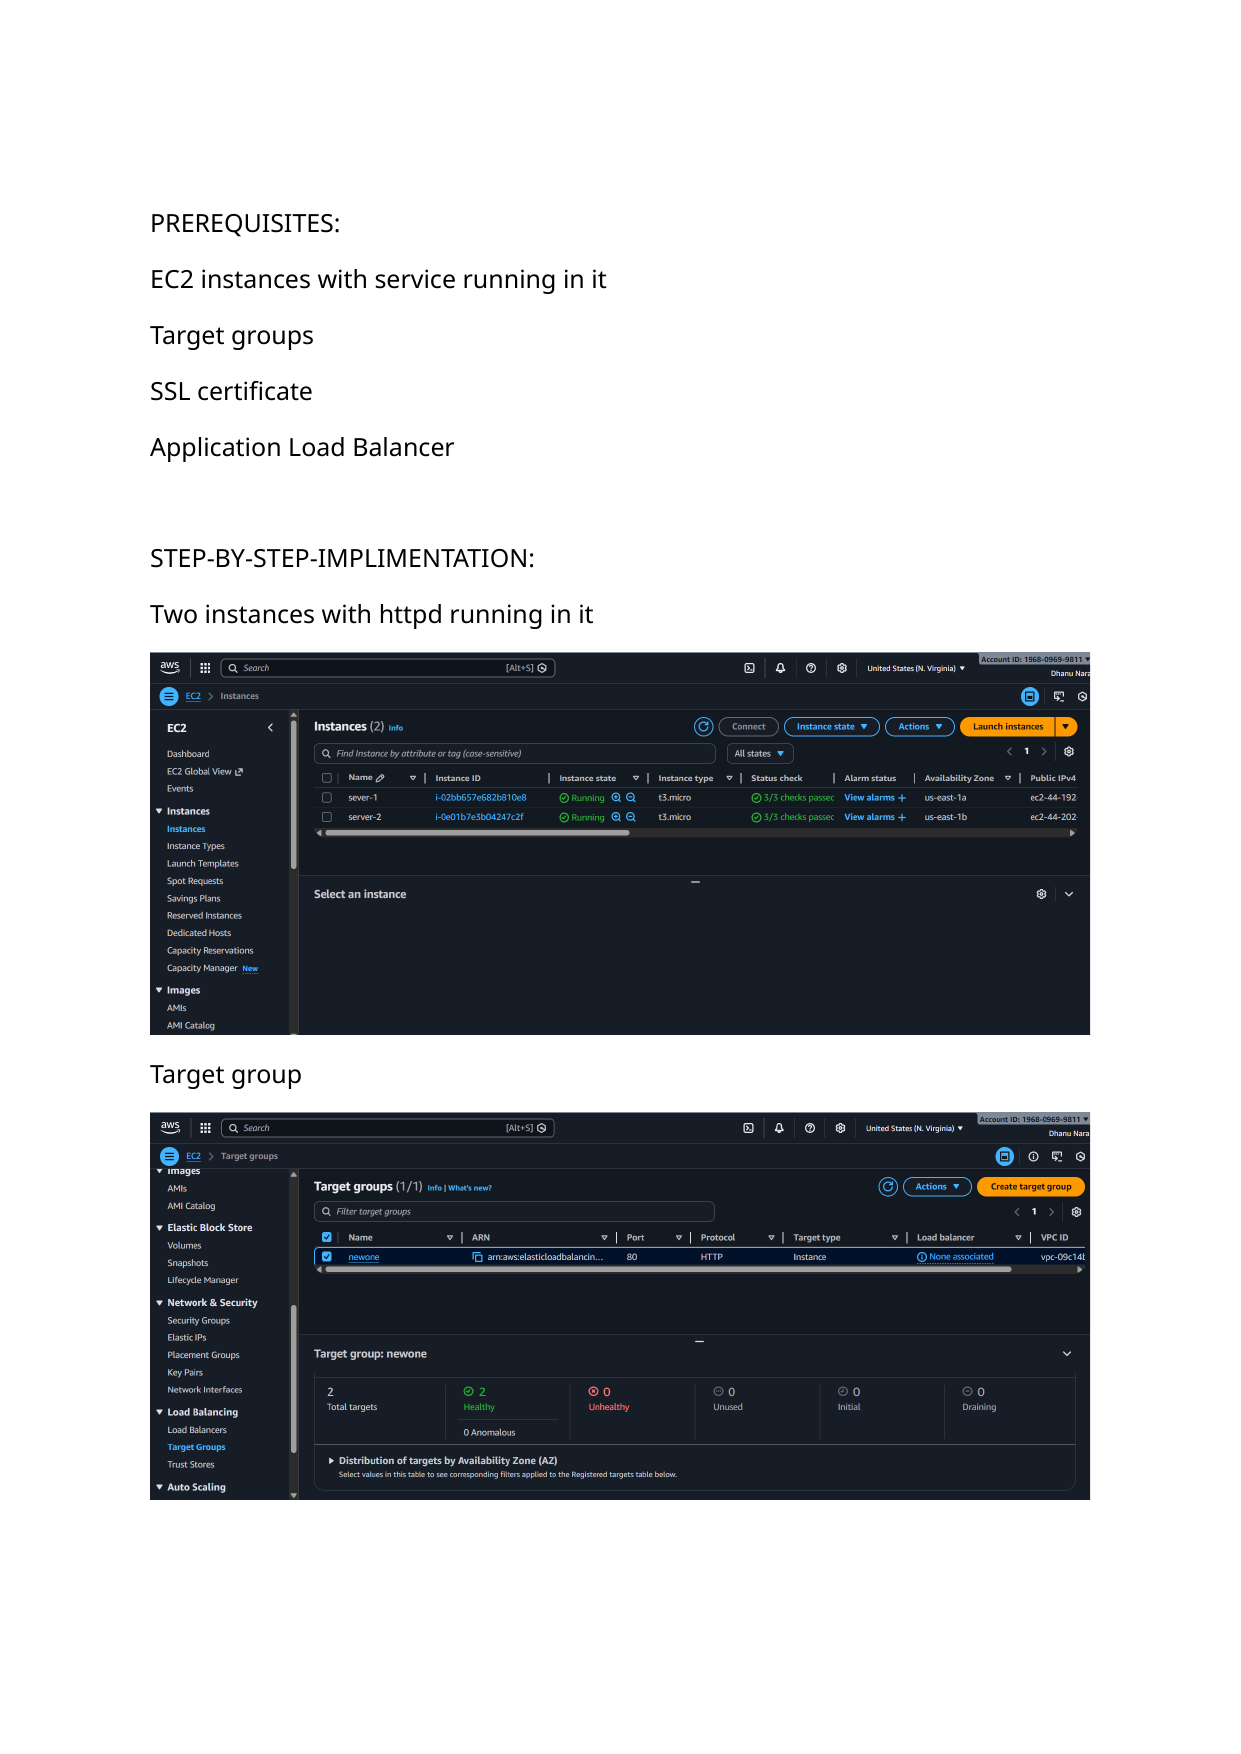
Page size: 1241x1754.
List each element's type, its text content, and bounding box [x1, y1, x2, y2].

text Application Load Balancer [150, 429, 1090, 463]
text Two instances with httpd running in it [150, 597, 1090, 631]
text SSL certificate [150, 373, 1090, 407]
text STEP-BY-STEP-IMPLIMENTATION: [150, 541, 1090, 575]
text Target groups [150, 317, 1090, 352]
picture [150, 652, 1091, 1035]
text EC2 instances with service running in it [150, 262, 1090, 296]
text Target group [150, 1057, 1090, 1091]
picture [150, 1112, 1091, 1500]
text PREREQUISITES: [150, 206, 1090, 240]
